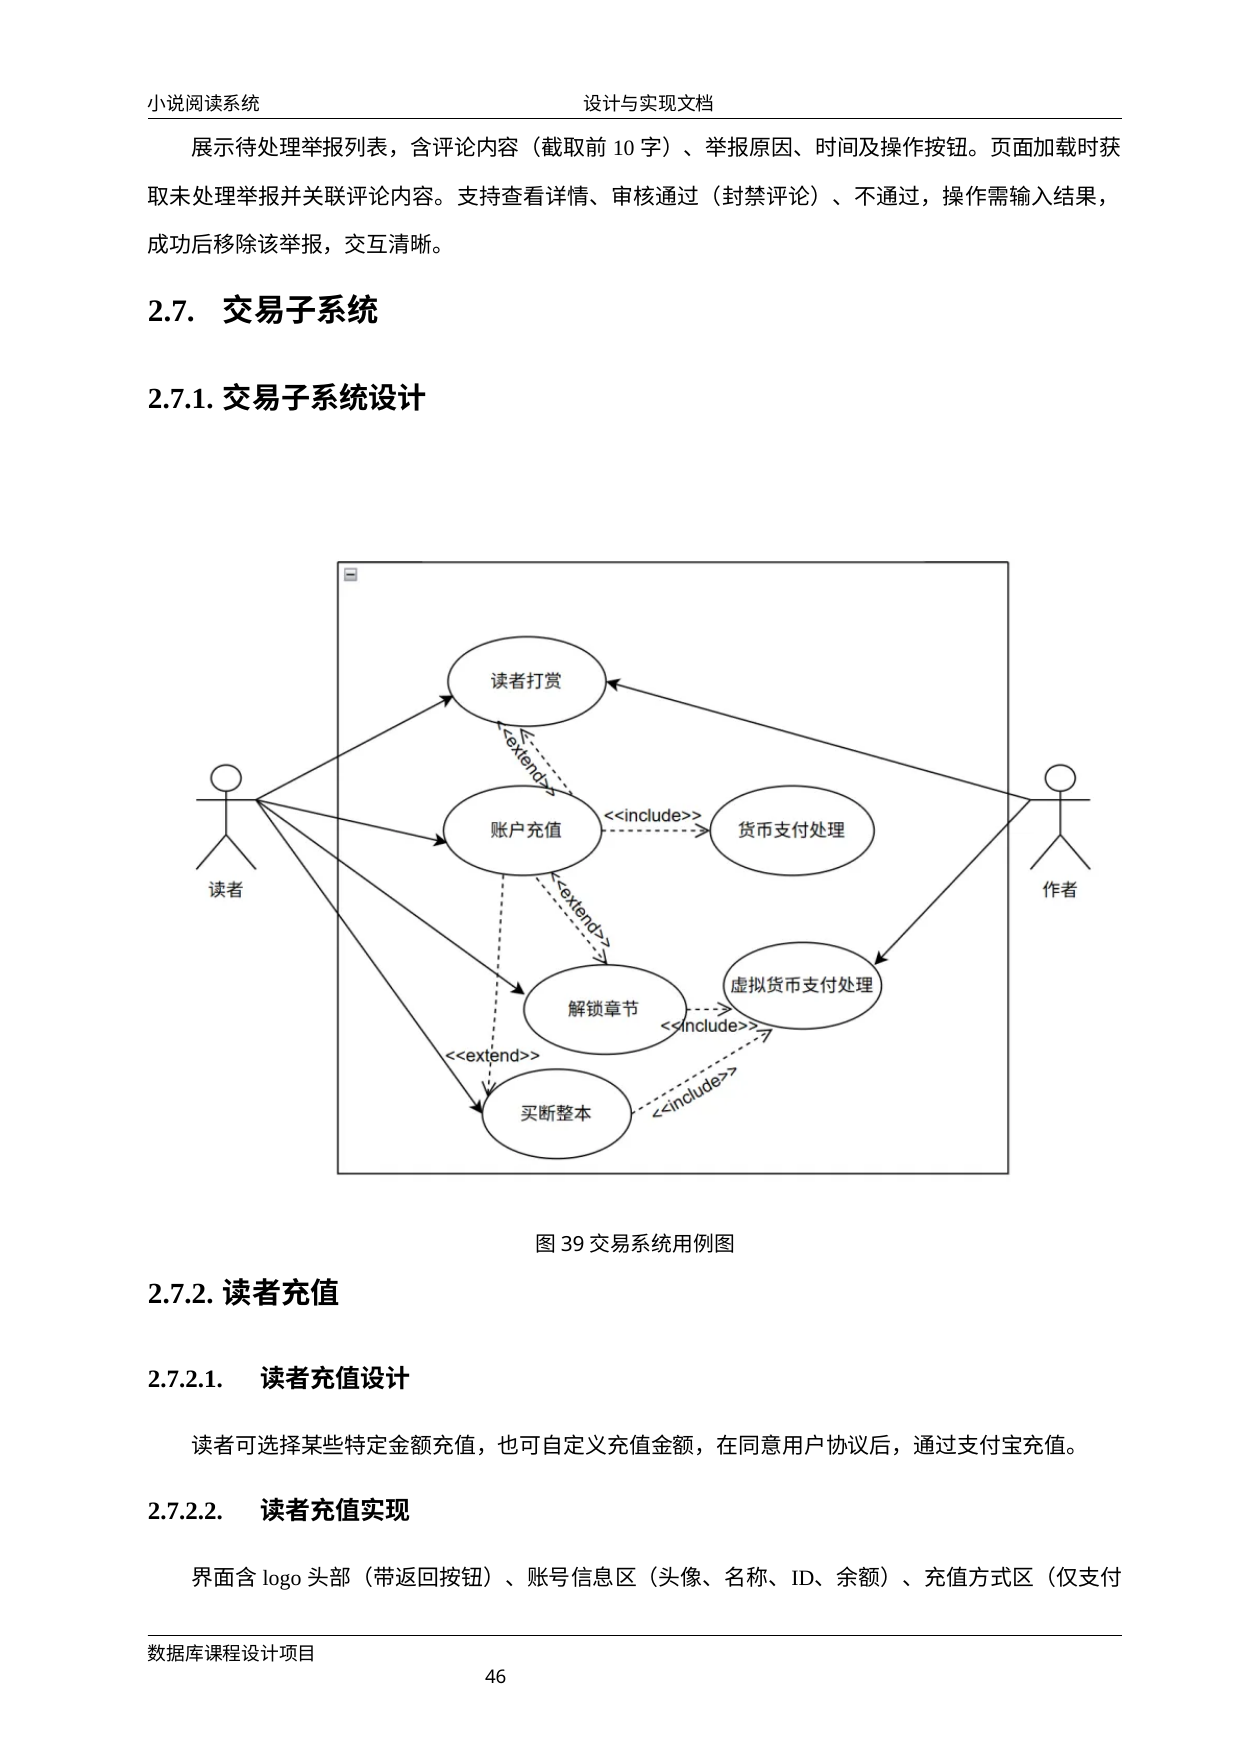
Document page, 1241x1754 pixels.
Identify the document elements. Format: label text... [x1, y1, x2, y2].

text 展示待处理举报列表，含评论内容（截取前 10 字）、举报原因、时间及操作按钮。页面加载时获取未处理举报并关联评论内容。支持查看详情、审核通过（封禁评论）、不通过，操作需输入结果，成功后移除该举报，交互清晰。 [148, 129, 1122, 259]
text 读者可选择某些特定金额充值，也可自定义充值金额，在同意用户协议后，通过支付宝充值。 [148, 1428, 1122, 1460]
list 交易子系统 [148, 275, 1122, 340]
list 读者充值设计 [148, 1344, 1122, 1409]
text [148, 1559, 1122, 1592]
picture [147, 530, 1122, 1204]
list 读者充值 [148, 1258, 1122, 1323]
text 图 39 交易系统用例图 [148, 1226, 1122, 1258]
list 读者充值实现 [148, 1476, 1122, 1541]
list 交易子系统设计 [148, 363, 1122, 428]
